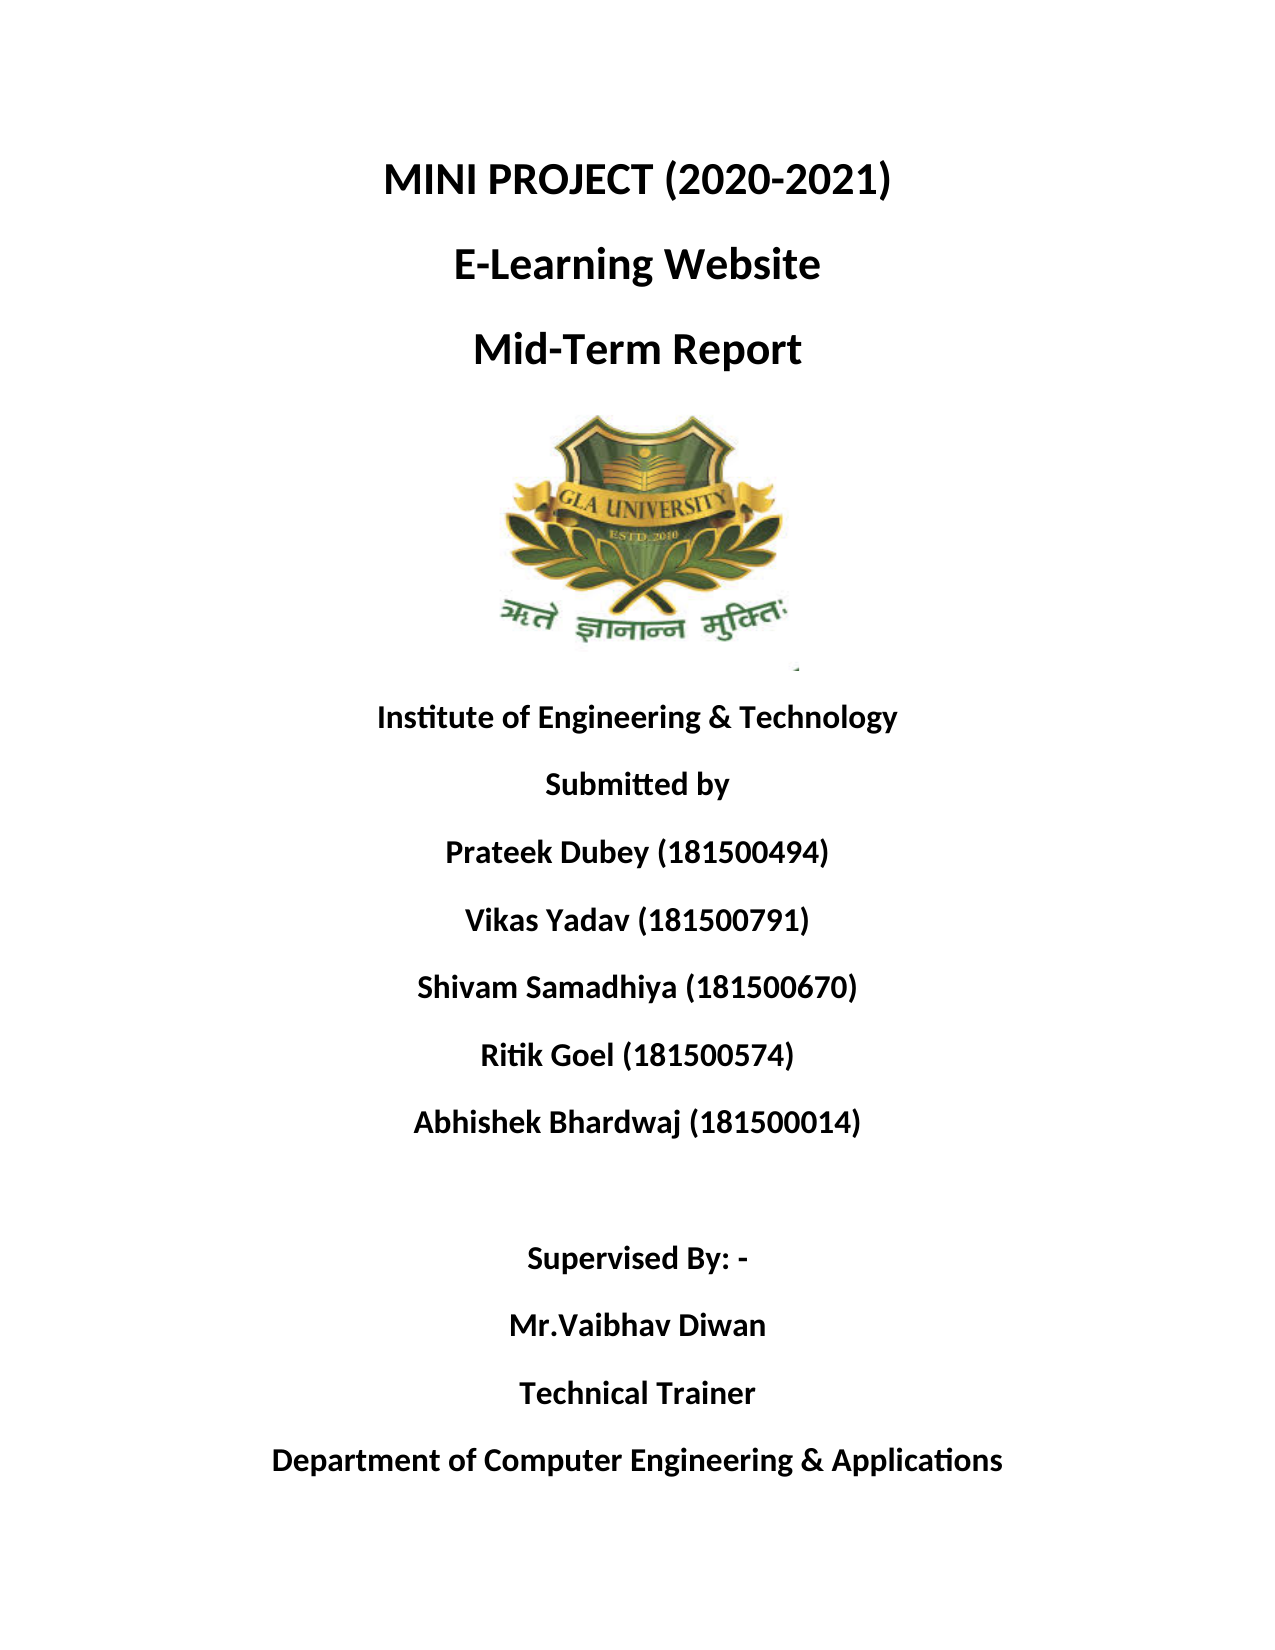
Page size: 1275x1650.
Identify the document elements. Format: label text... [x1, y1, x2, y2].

text Vikas Yadav (181500791) [150, 899, 1125, 939]
text Submitted by [150, 763, 1125, 804]
text Abhishek Bhardwaj (181500014) [150, 1101, 1125, 1142]
text Mid-Term Report [150, 320, 1125, 376]
text Ritik Goel (181500574) [150, 1034, 1125, 1074]
text Technical Trainer [150, 1372, 1125, 1413]
text Supervised By: - [150, 1237, 1125, 1277]
text Shivam Samadhiya (181500670) [150, 966, 1125, 1007]
picture [475, 405, 800, 671]
text MINI PROJECT (2020-2021) [150, 150, 1125, 206]
text Department of Computer Engineering & Applications [150, 1439, 1125, 1480]
text E-Learning Website [150, 235, 1125, 291]
text Mr.Vaibhav Diwan [150, 1304, 1125, 1345]
text Institute of Engineering & Technology [150, 696, 1125, 737]
text Prateek Dubey (181500494) [150, 831, 1125, 872]
